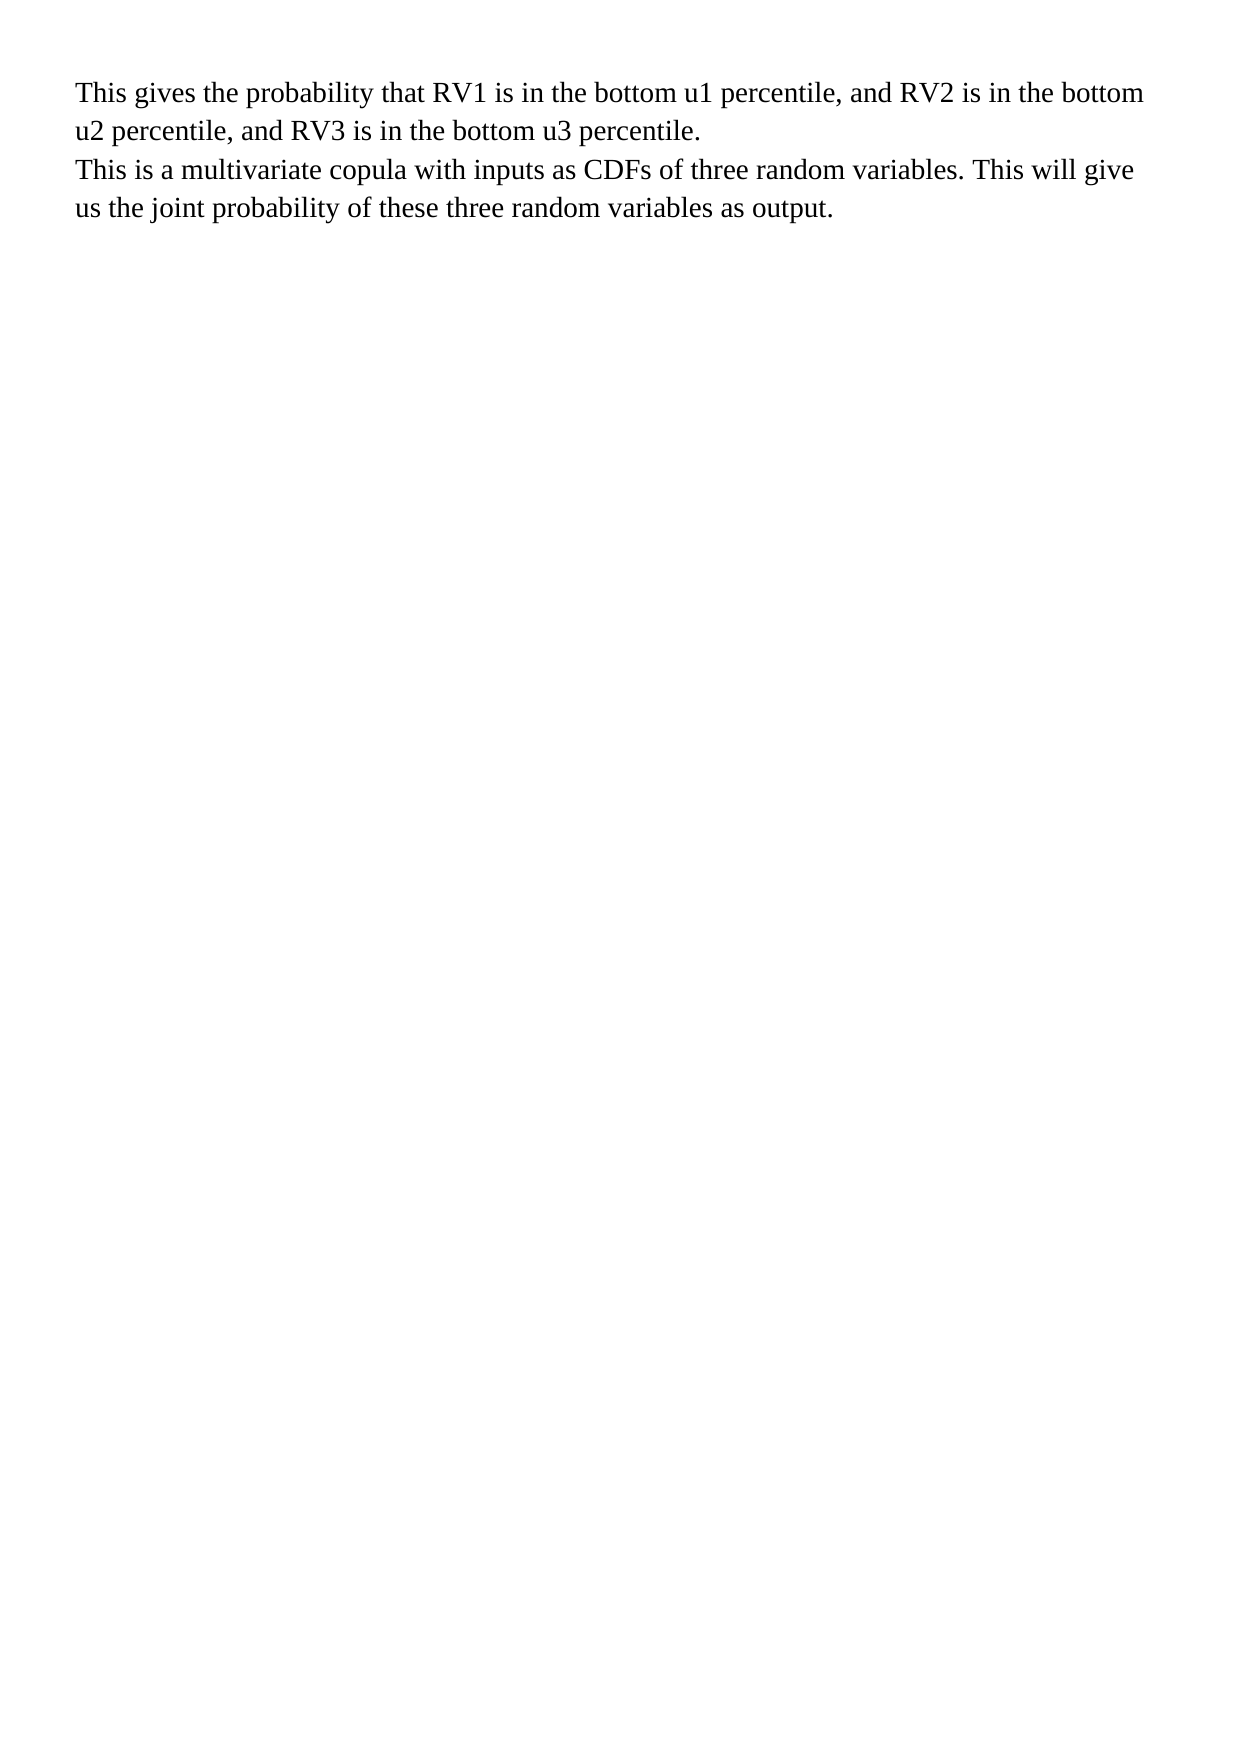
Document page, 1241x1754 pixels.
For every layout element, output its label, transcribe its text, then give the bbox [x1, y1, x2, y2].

text This gives the probability that RV1 is in the bottom u1 percentile, and RV2 is in the bottom u2 percentile, and RV3 is in the bottom u3 percentile. [75, 75, 1165, 147]
text This is a multivariate copula with inputs as CDFs of three random variables. This will give us the joint probability of these three random variables as output. [75, 152, 1165, 224]
